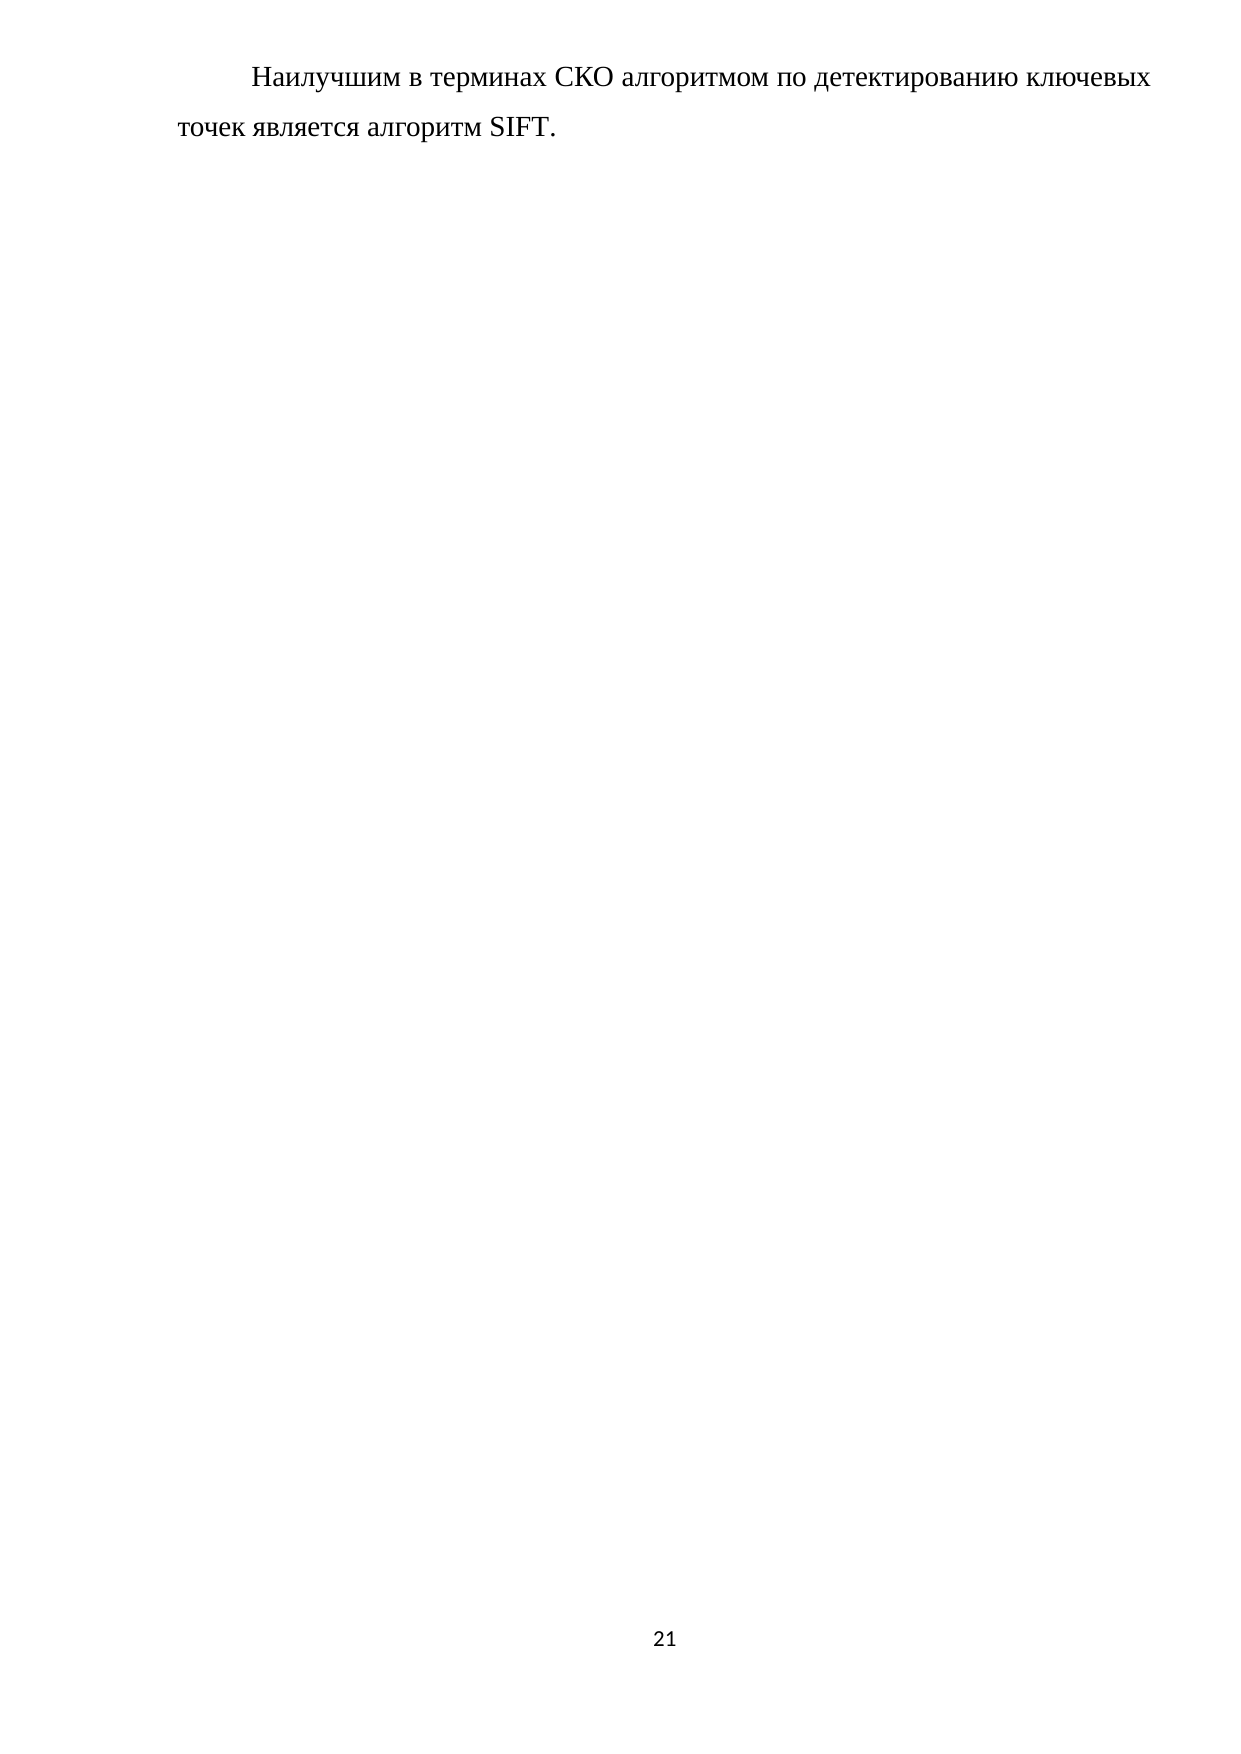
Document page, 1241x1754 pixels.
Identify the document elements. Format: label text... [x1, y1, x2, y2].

text Наилучшим в терминах СКО алгоритмом по детектированию ключевых точек является алгоритм SIFT. [177, 59, 1152, 143]
